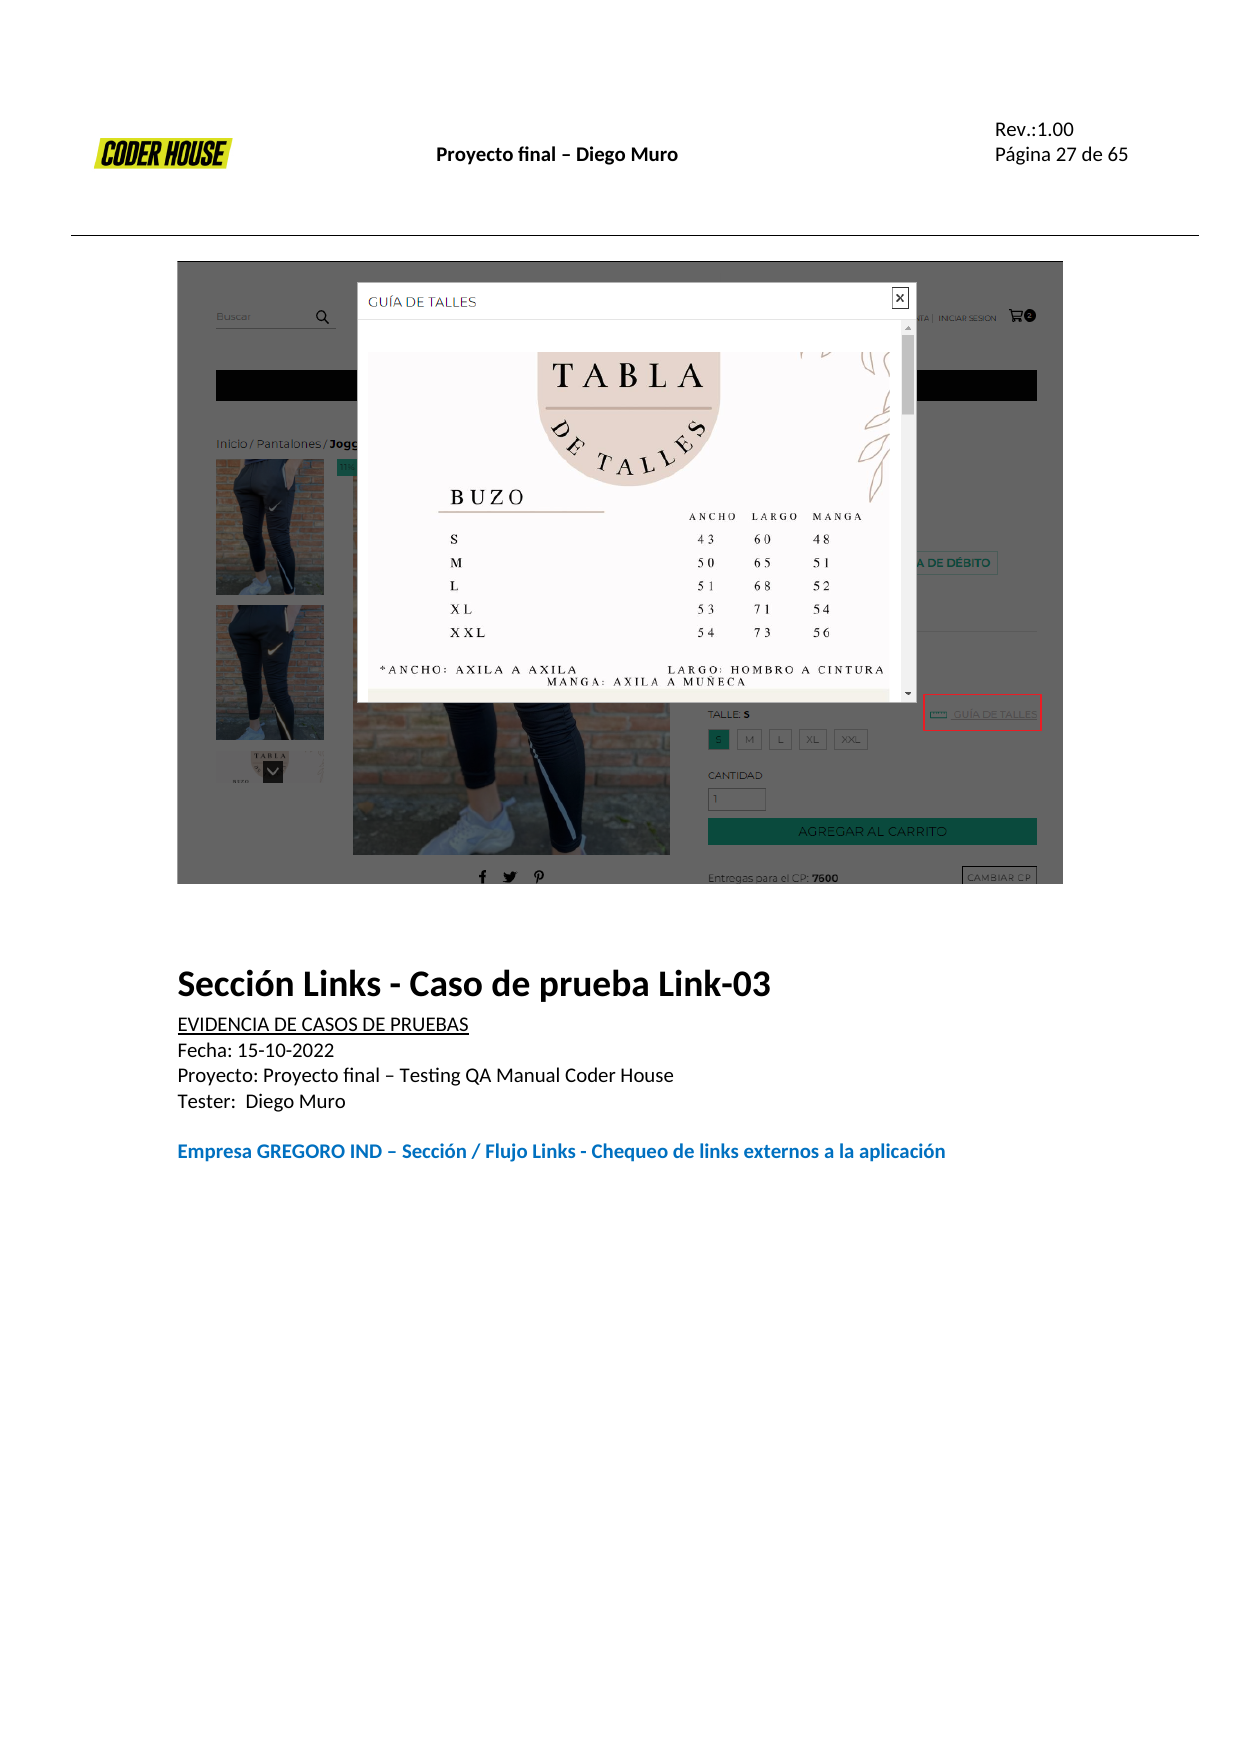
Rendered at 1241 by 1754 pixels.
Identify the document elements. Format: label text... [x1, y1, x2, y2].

text EVIDENCIA DE CASOS DE PRUEBAS [177, 1012, 1063, 1037]
picture [82, 73, 244, 235]
text Tester: Diego Muro [177, 1088, 1063, 1113]
text Empresa GREGORO IND – Sección / Flujo Links - Chequeo de links externos a la aplicación [177, 1139, 1063, 1164]
picture [177, 261, 1063, 884]
subtitle Sección Links - Caso de prueba Link-03 [177, 959, 1063, 1005]
text Proyecto: Proyecto final – Testing QA Manual Coder House [177, 1062, 1063, 1088]
text Fecha: 15-10-2022 [177, 1037, 1063, 1062]
